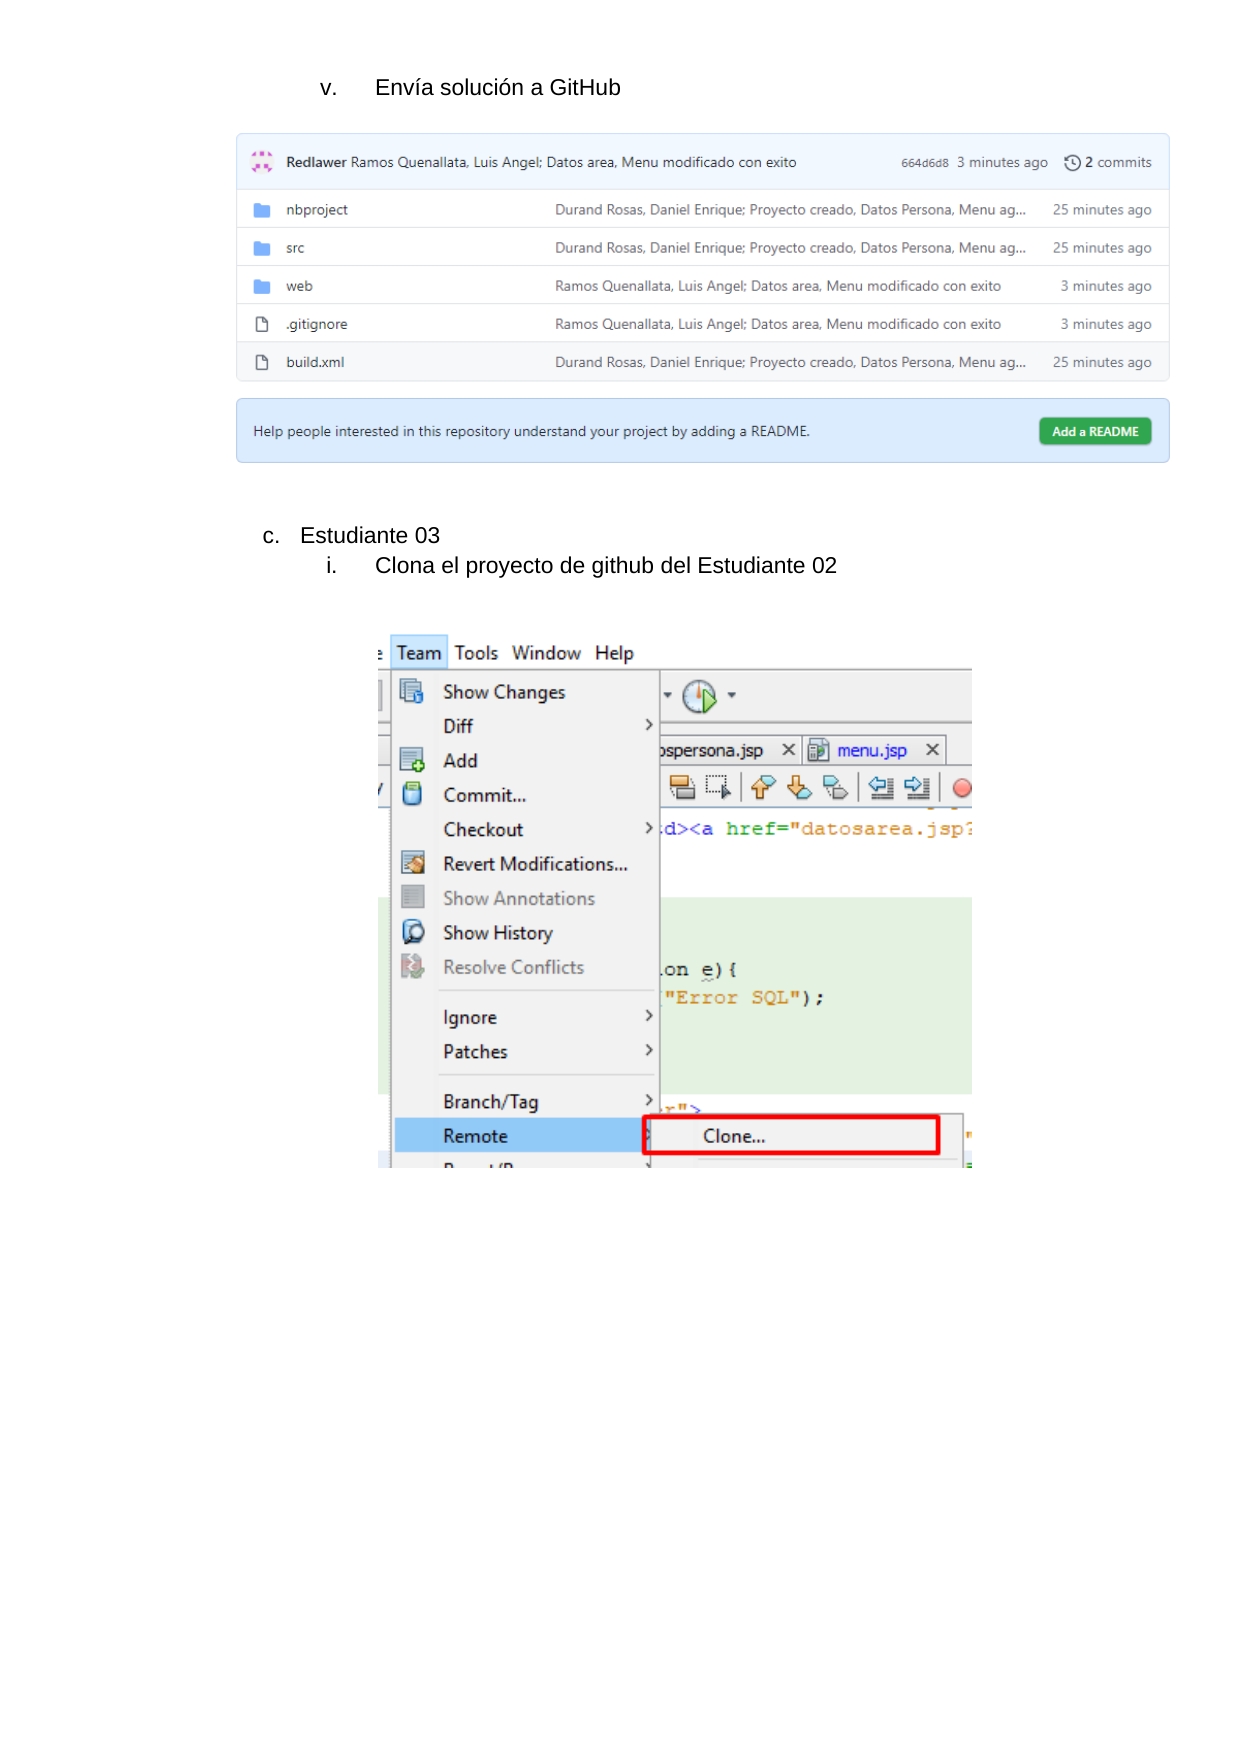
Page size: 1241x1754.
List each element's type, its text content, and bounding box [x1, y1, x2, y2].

list Envía solución a GitHub [337, 74, 1090, 100]
list Estudiante 03 [262, 522, 1090, 548]
list Clona el proyecto de github del Estudiante 02 [337, 552, 1090, 578]
picture [378, 616, 972, 1168]
picture [232, 131, 1173, 465]
